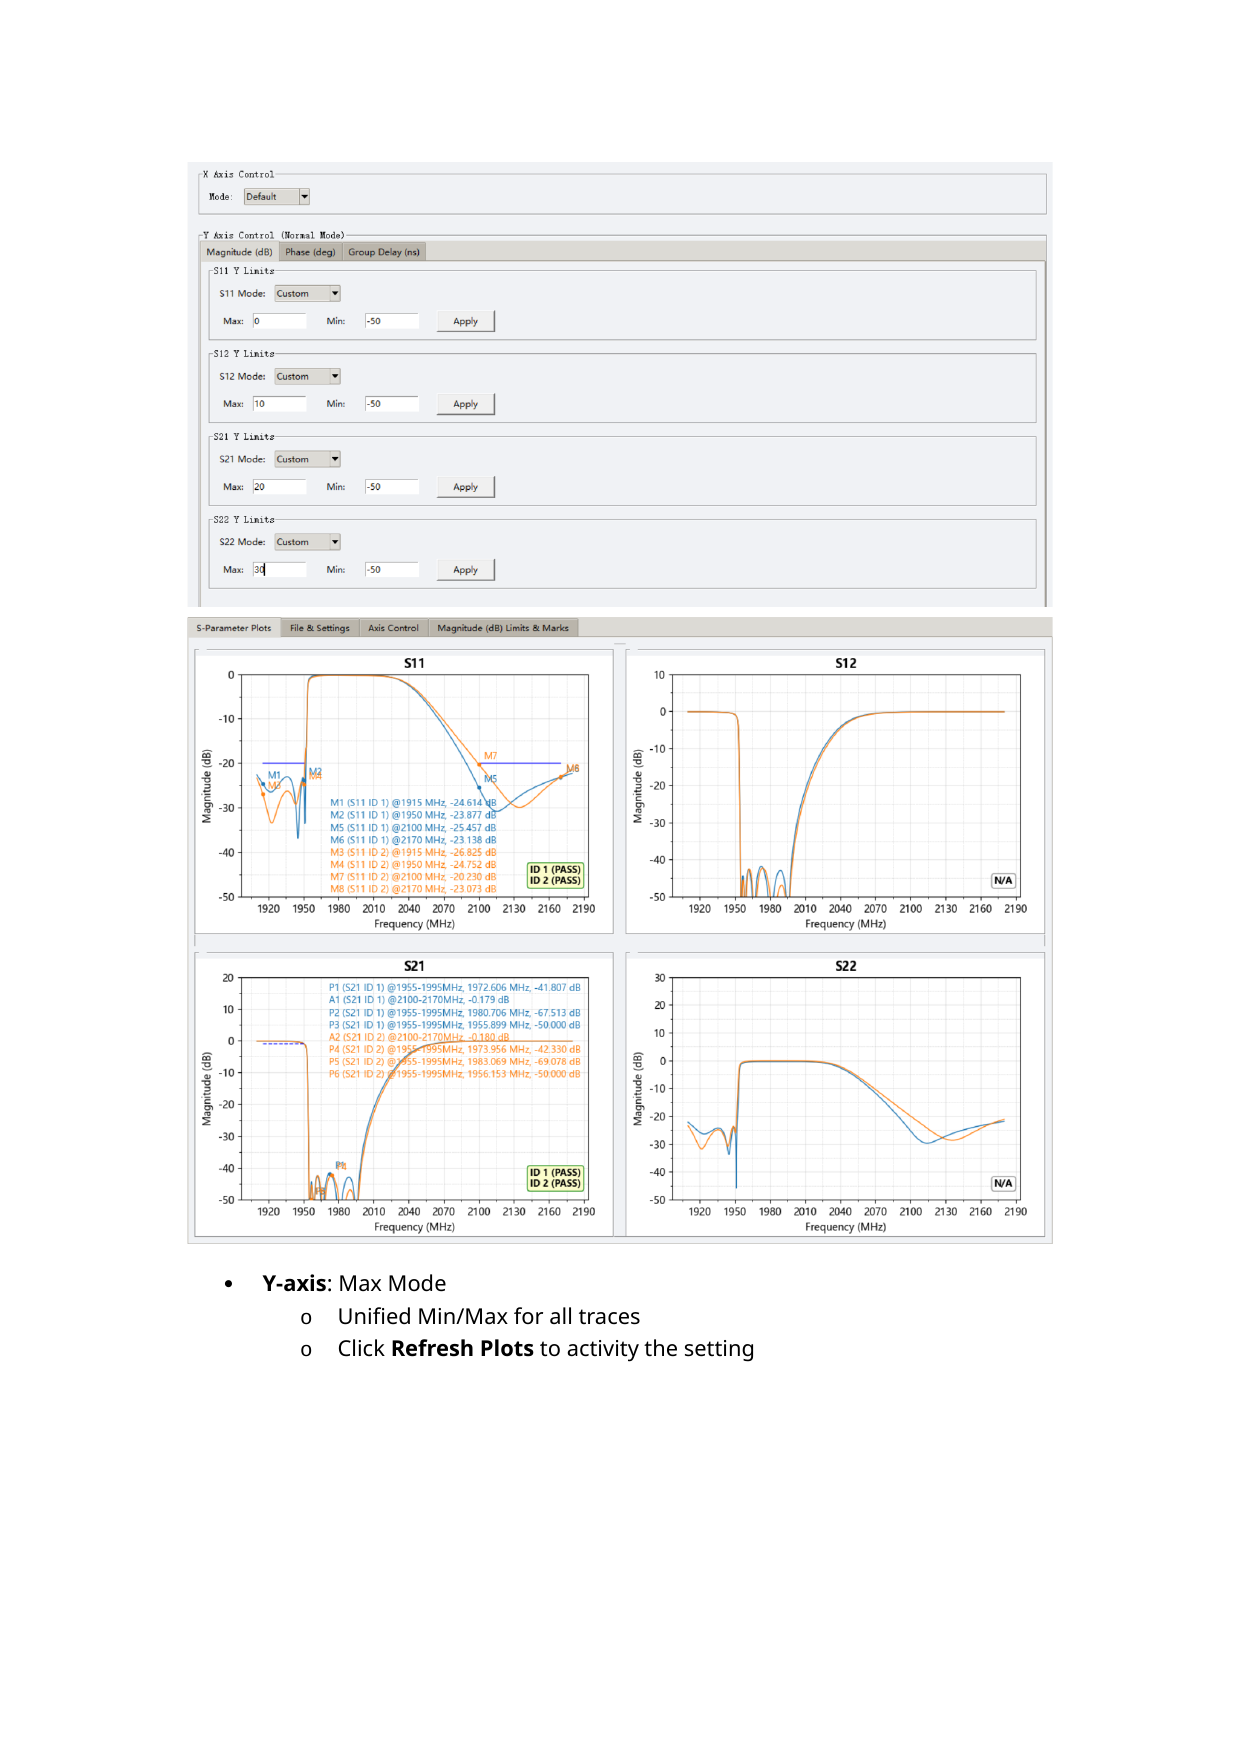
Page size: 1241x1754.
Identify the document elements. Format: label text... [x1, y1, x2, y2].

picture [187, 617, 1053, 1244]
picture [187, 162, 1053, 607]
list Click Refresh Plots to activity the setting [300, 1332, 1053, 1364]
list Y-axis: Max Mode [225, 1267, 1053, 1299]
list Unified Min/Max for all traces [300, 1299, 1053, 1332]
